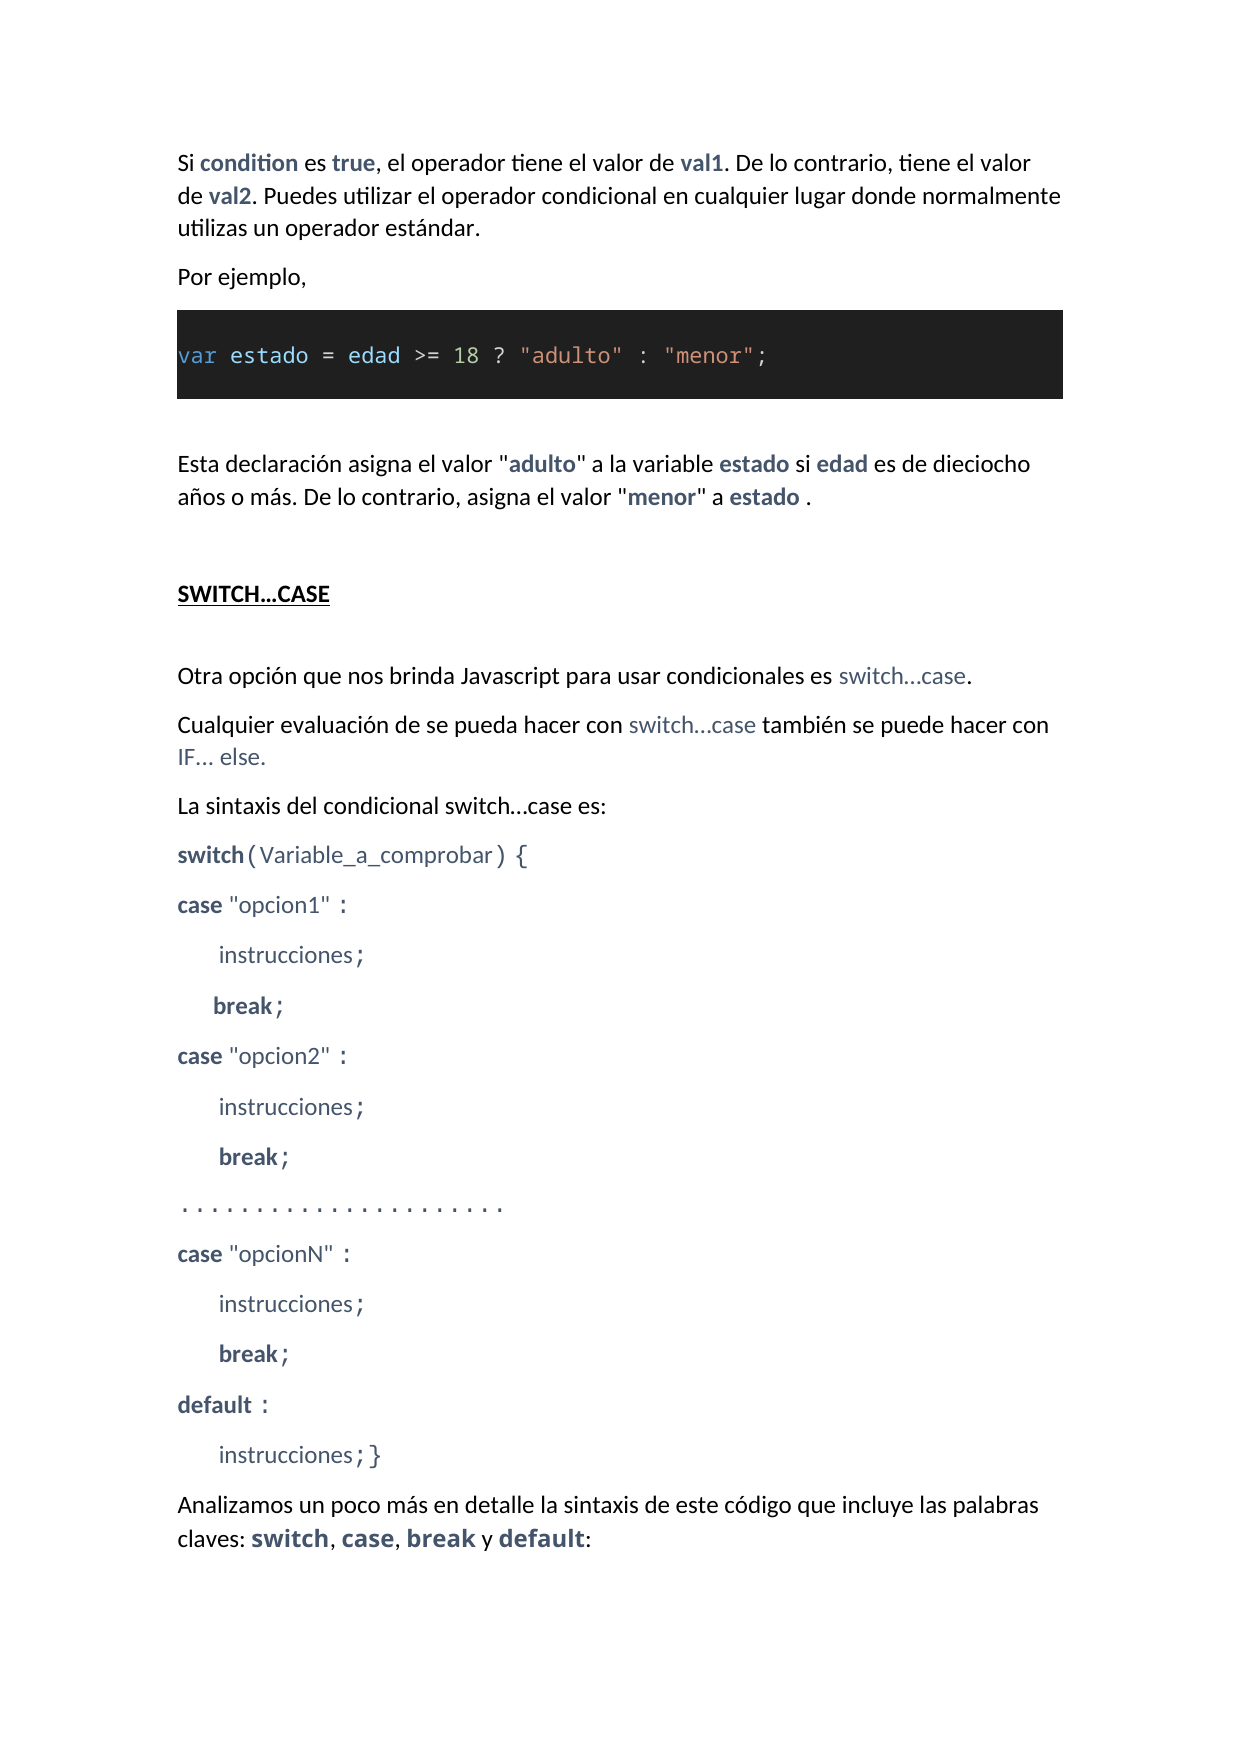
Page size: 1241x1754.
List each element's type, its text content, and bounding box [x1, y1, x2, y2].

text La sintaxis del condicional switch…case es: [177, 790, 1063, 821]
text Analizamos un poco más en detalle la sintaxis de este código que incluye las palabras claves: switch, case, break y default: [177, 1489, 1063, 1554]
subtitle SWITCH…CASE [177, 579, 1063, 609]
text instrucciones;} [177, 1439, 1063, 1471]
text switch(Variable_a_comprobar) { [177, 839, 1063, 871]
text case "opcion1" : [177, 889, 1063, 921]
text default : [177, 1389, 1063, 1421]
text Si condition es true, el operador tiene el valor de val1. De lo contrario, tiene el valor de val2. Puedes utilizar el operador condicional en cualquier lugar donde normalmente utilizas un operador estándar. [177, 148, 1063, 243]
text break; [177, 990, 1063, 1022]
text Cualquier evaluación de se pueda hacer con switch…case también se puede hacer con IF... else. [177, 709, 1063, 772]
text case "opcionN" : [177, 1238, 1063, 1270]
text instrucciones; [177, 1288, 1063, 1320]
text Por ejemplo, [177, 261, 1063, 292]
text case "opcion2" : [177, 1040, 1063, 1072]
text Esta declaración asigna el valor "adulto" a la variable estado si edad es de dieciocho años o más. De lo contrario, asigna el valor "menor" a estado . [177, 448, 1063, 511]
text break; [177, 1141, 1063, 1173]
text var estado = edad >= 18 ? "adulto" : "menor"; [177, 340, 1063, 370]
text Otra opción que nos brinda Javascript para usar condicionales es switch…case. [177, 660, 1063, 690]
text break; [177, 1338, 1063, 1370]
text ...................... [177, 1191, 1063, 1219]
text instrucciones; [177, 1091, 1063, 1122]
text instrucciones; [177, 940, 1063, 971]
